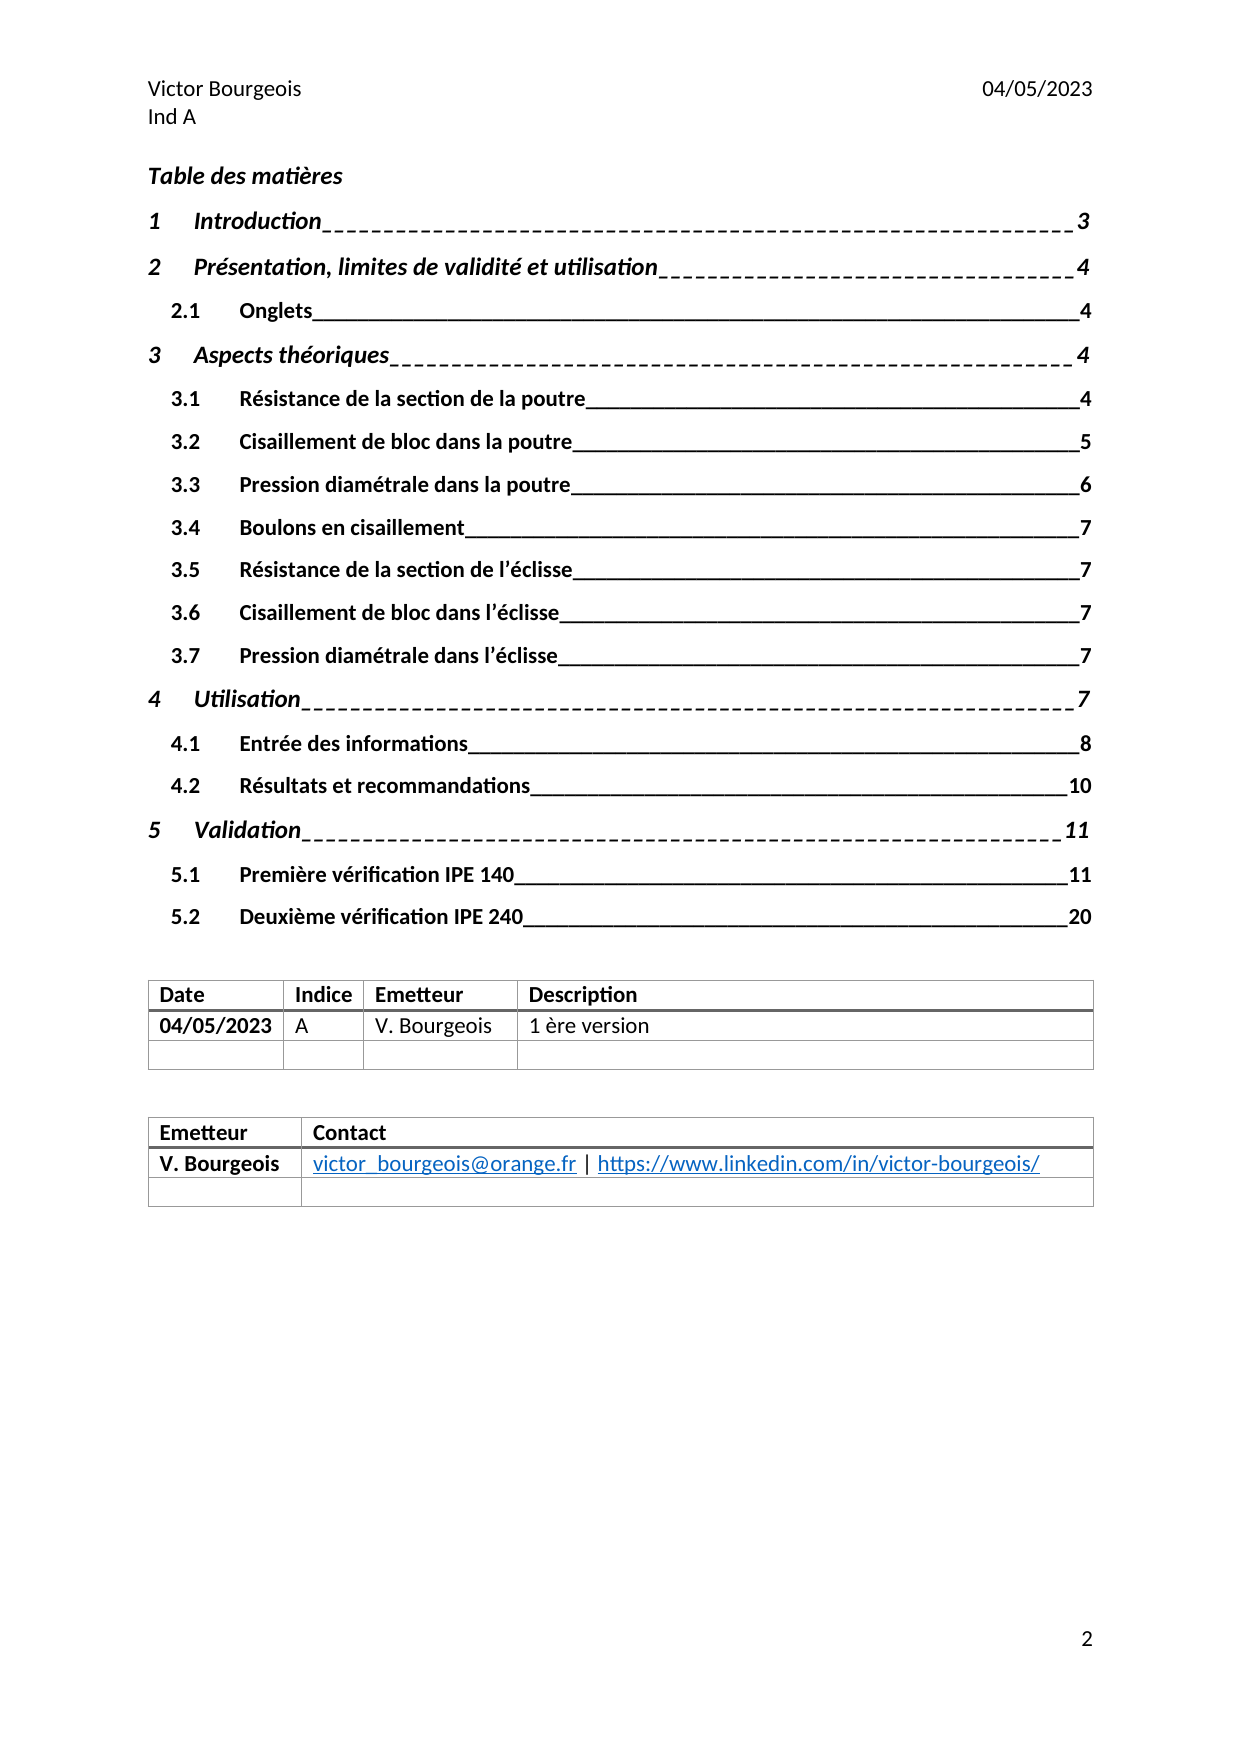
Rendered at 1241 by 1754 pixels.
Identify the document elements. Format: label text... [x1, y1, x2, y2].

table_cell [284, 1041, 363, 1069]
text 3.1 Résistance de la section de la poutre 4 [171, 384, 1093, 412]
table_header Description [518, 981, 1093, 1008]
table_cell V. Bourgeois [364, 1012, 517, 1040]
table_header Contact [302, 1118, 1093, 1146]
table_cell [518, 1041, 1093, 1069]
table_cell [302, 1178, 1093, 1206]
text 3.7 Pression diamétrale dans l’éclisse 7 [171, 641, 1093, 669]
table_header Emetteur [149, 1118, 301, 1146]
text 4 Utilisation 7 [148, 683, 1093, 714]
text 2.1 Onglets 4 [171, 296, 1093, 324]
text 1 Introduction 3 [148, 206, 1093, 236]
table_cell victor_bourgeois@orange.fr | https://www.linkedin.com/in/victor-bourgeois/ [302, 1149, 1093, 1177]
table_cell V. Bourgeois [149, 1149, 301, 1177]
text 3.5 Résistance de la section de l’éclisse 7 [171, 555, 1093, 583]
text 5 Validation 11 [148, 814, 1093, 845]
table_cell 04/05/2023 [149, 1012, 283, 1040]
table_header Emetteur [364, 981, 517, 1008]
text 5.1 Première vérification IPE 140 11 [171, 860, 1093, 888]
text 3.4 Boulons en cisaillement 7 [171, 513, 1093, 541]
table_header Date [149, 981, 283, 1008]
text 2 Présentation, limites de validité et utilisation 4 [148, 251, 1093, 281]
table_header Indice [284, 981, 363, 1008]
text 3.2 Cisaillement de bloc dans la poutre 5 [171, 427, 1093, 455]
text 3 Aspects théoriques 4 [148, 339, 1093, 369]
text 3.6 Cisaillement de bloc dans l’éclisse 7 [171, 598, 1093, 626]
text Table des matières [148, 160, 1093, 191]
table_cell [149, 1178, 301, 1206]
table_cell 1 ère version [518, 1012, 1093, 1040]
text 4.2 Résultats et recommandations 10 [171, 772, 1093, 799]
text 3.3 Pression diamétrale dans la poutre 6 [171, 470, 1093, 498]
table_cell [149, 1041, 283, 1069]
table_cell [364, 1041, 517, 1069]
text 4.1 Entrée des informations 8 [171, 729, 1093, 757]
table_cell A [284, 1012, 363, 1040]
text 5.2 Deuxième vérification IPE 240 20 [171, 902, 1093, 930]
